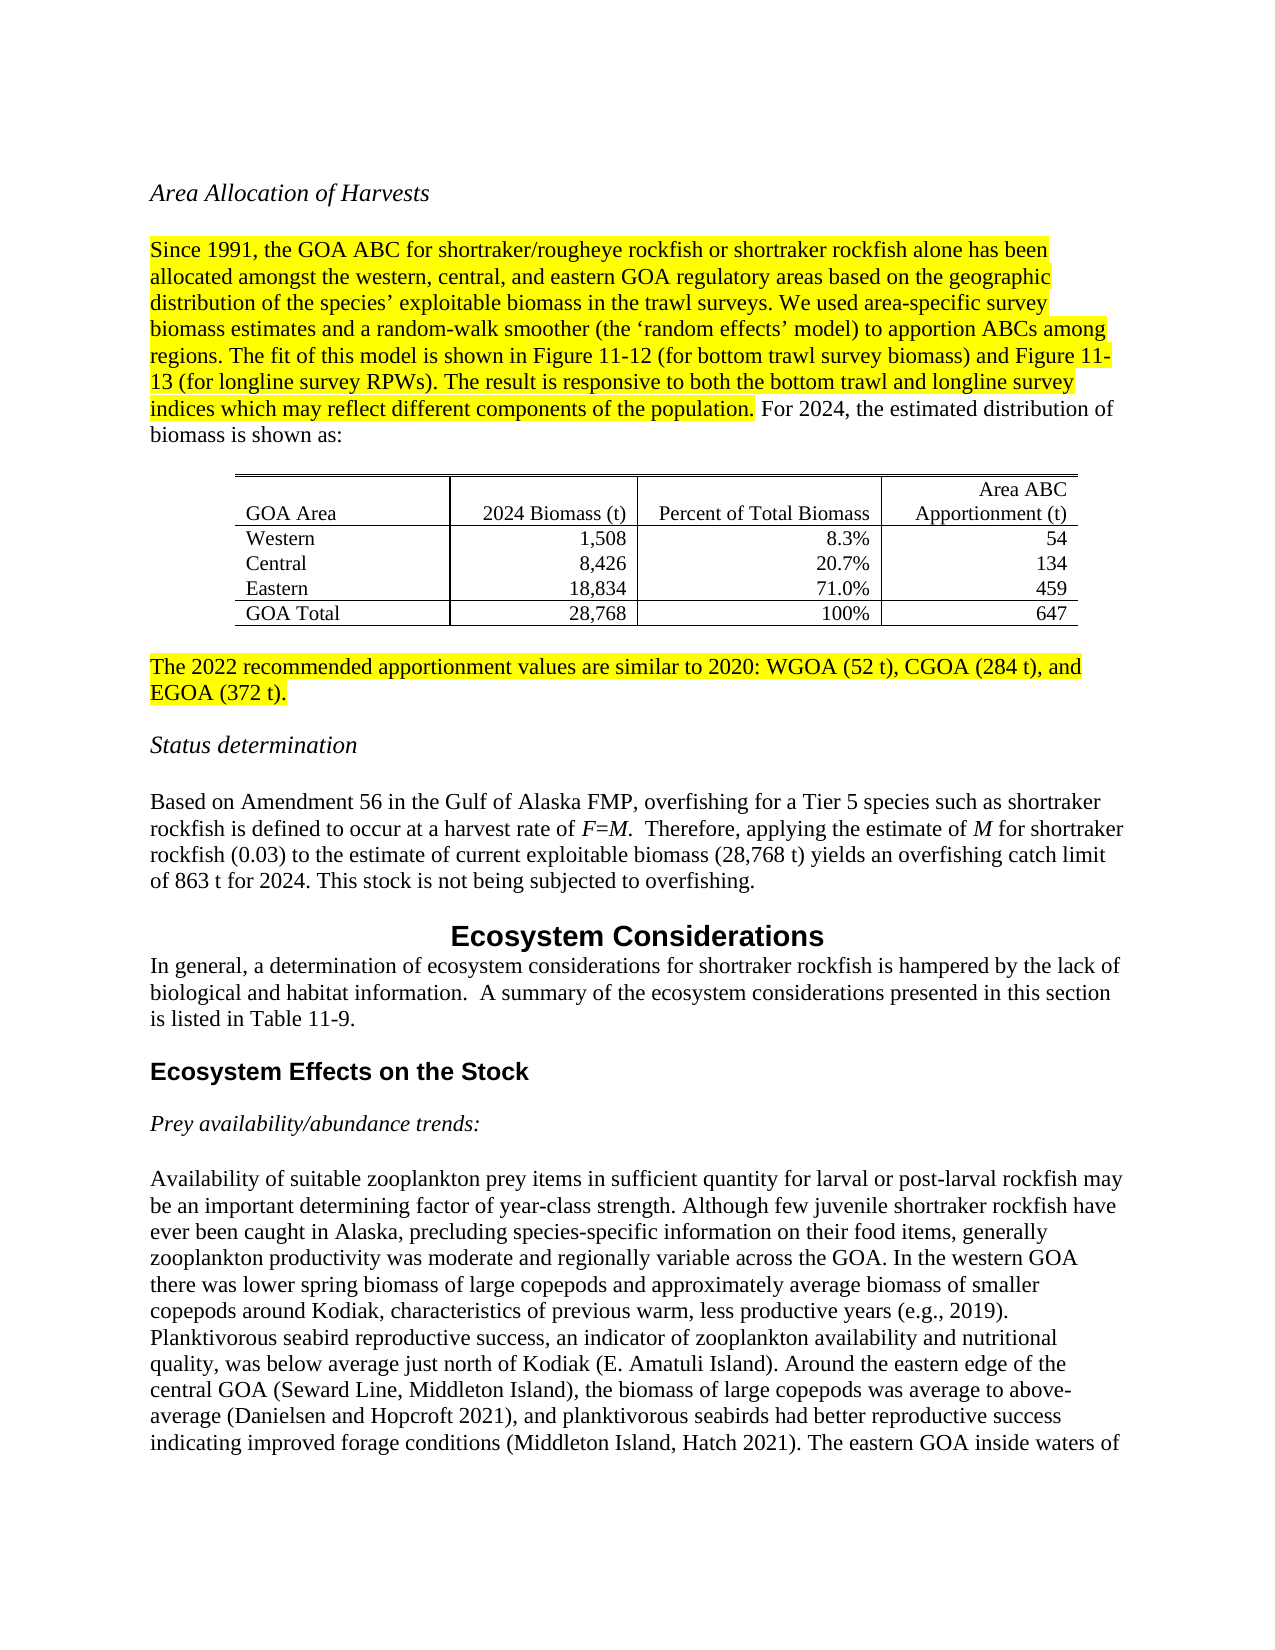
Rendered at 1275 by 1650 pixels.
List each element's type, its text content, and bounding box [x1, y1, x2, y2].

subtitle Status determination [150, 730, 1125, 759]
table_cell 134 [882, 551, 1078, 575]
text Since 1991, the GOA ABC for shortraker/rougheye rockfish or shortraker rockfish alone has been allocated amongst the western, central, and eastern GOA regulatory areas based on the geographic distribution of the species’ exploitable biomass in the trawl surveys. We used area-specific survey biomass estimates and a random-walk smoother (the ‘random effects’ model) to apportion ABCs among regions. The fit of this model is shown in Figure 11-12 (for bottom trawl survey biomass) and Figure 11-13 (for longline survey RPWs). The result is responsive to both the bottom trawl and longline survey indices which may reflect different components of the population. For 2024, the estimated distribution of biomass is shown as: [150, 236, 1125, 447]
text In general, a determination of ecosystem considerations for shortraker rockfish is hampered by the lack of biological and habitat information. A summary of the ecosystem considerations presented in this section is listed in Table 11-9. [150, 952, 1125, 1031]
subtitle Area Allocation of Harvests [150, 178, 1125, 207]
subtitle Ecosystem Effects on the Stock [150, 1056, 1125, 1085]
table_cell Eastern [235, 576, 449, 600]
table_header Percent of Total Biomass [638, 477, 881, 525]
table_cell Western [235, 526, 449, 550]
table_header 2024 Biomass (t) [451, 477, 637, 525]
table_cell 28,768 [451, 601, 637, 625]
table_header Area ABC Apportionment (t) [882, 477, 1078, 525]
table_cell GOA Total [235, 601, 449, 625]
text The 2022 recommended apportionment values are similar to 2020: WGOA (52 t), CGOA (284 t), and EGOA (372 t). [287, 653, 1125, 705]
table_cell 20.7% [638, 551, 881, 575]
table_cell 8,426 [451, 551, 637, 575]
table_cell 54 [882, 526, 1078, 550]
table_cell 18,834 [451, 576, 637, 600]
table_cell 647 [882, 601, 1078, 625]
subtitle Prey availability/abundance trends: [150, 1110, 1125, 1137]
table_header GOA Area [235, 477, 449, 525]
table_cell 1,508 [451, 526, 637, 550]
subtitle Ecosystem Considerations [150, 919, 1125, 952]
table_cell 100% [638, 601, 881, 625]
table_cell Central [235, 551, 449, 575]
table_cell 71.0% [638, 576, 881, 600]
text Based on Amendment 56 in the Gulf of Alaska FMP, overfishing for a Tier 5 species such as shortraker rockfish is defined to occur at a harvest rate of F=M. Therefore, applying the estimate of M for shortraker rockfish (0.03) to the estimate of current exploitable biomass (28,768 t) yields an overfishing catch limit of 863 t for 2024. This stock is not being subjected to overfishing. [150, 788, 1125, 894]
table_cell 8.3% [638, 526, 881, 550]
table_cell 459 [882, 576, 1078, 600]
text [150, 1165, 1125, 1455]
